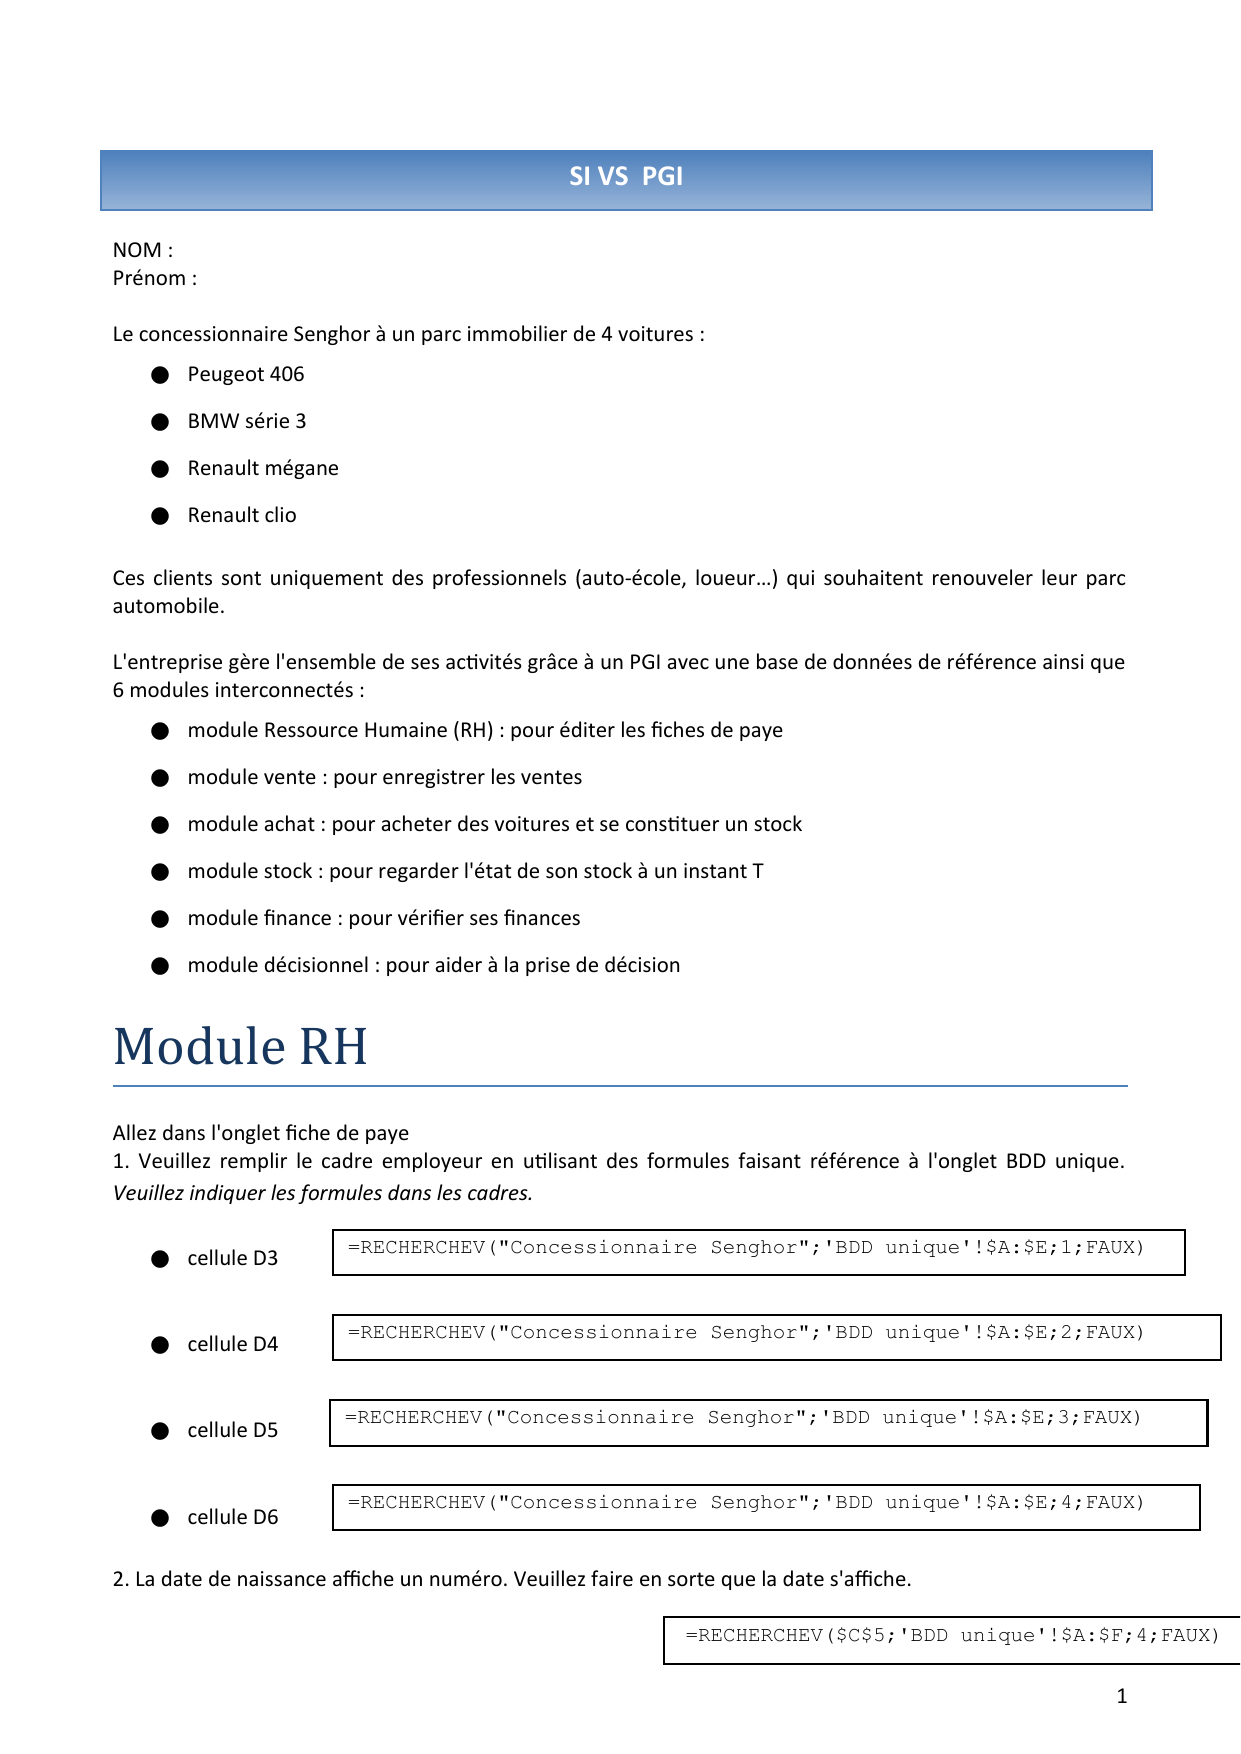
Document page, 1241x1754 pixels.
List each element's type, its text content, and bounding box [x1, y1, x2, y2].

title Module RH [112, 1013, 1128, 1087]
list module finance : pour vérifier ses finances [150, 891, 1128, 938]
list cellule D3 [150, 1232, 1128, 1279]
text Le concessionnaire Senghor à un parc immobilier de 4 voitures : [112, 319, 1128, 347]
list Peugeot 406 [150, 347, 1128, 394]
text 2. La date de naissance affiche un numéro. Veuillez faire en sorte que la date s'affiche. [112, 1565, 1128, 1593]
list Renault clio [150, 488, 1128, 535]
list cellule D6 [150, 1490, 1128, 1537]
text Ces clients sont uniquement des professionnels (auto-école, loueur…) qui souhaitent renouveler leur parc automobile. [112, 563, 1128, 619]
list Renault mégane [150, 441, 1128, 488]
list module décisionnel : pour aider à la prise de décision [150, 938, 1128, 985]
text 1. Veuillez remplir le cadre employeur en utilisant des formules faisant référence à l'onglet BDD unique. Veuillez indiquer les formules dans les cadres. [112, 1146, 1128, 1207]
list cellule D5 [150, 1404, 1128, 1451]
list module stock : pour regarder l'état de son stock à un instant T [150, 844, 1128, 891]
text Prénom : [112, 263, 1128, 291]
text NOM : [112, 235, 1128, 263]
list BMW série 3 [150, 394, 1128, 441]
list module achat : pour acheter des voitures et se constituer un stock [150, 797, 1128, 844]
text Allez dans l'onglet fiche de paye [112, 1118, 1128, 1146]
text L'entreprise gère l'ensemble de ses activités grâce à un PGI avec une base de données de référence ainsi que 6 modules interconnectés : [112, 647, 1128, 703]
list cellule D4 [150, 1318, 1128, 1365]
list module vente : pour enregistrer les ventes [150, 750, 1128, 797]
list module Ressource Humaine (RH) : pour éditer les fiches de paye [150, 703, 1128, 750]
